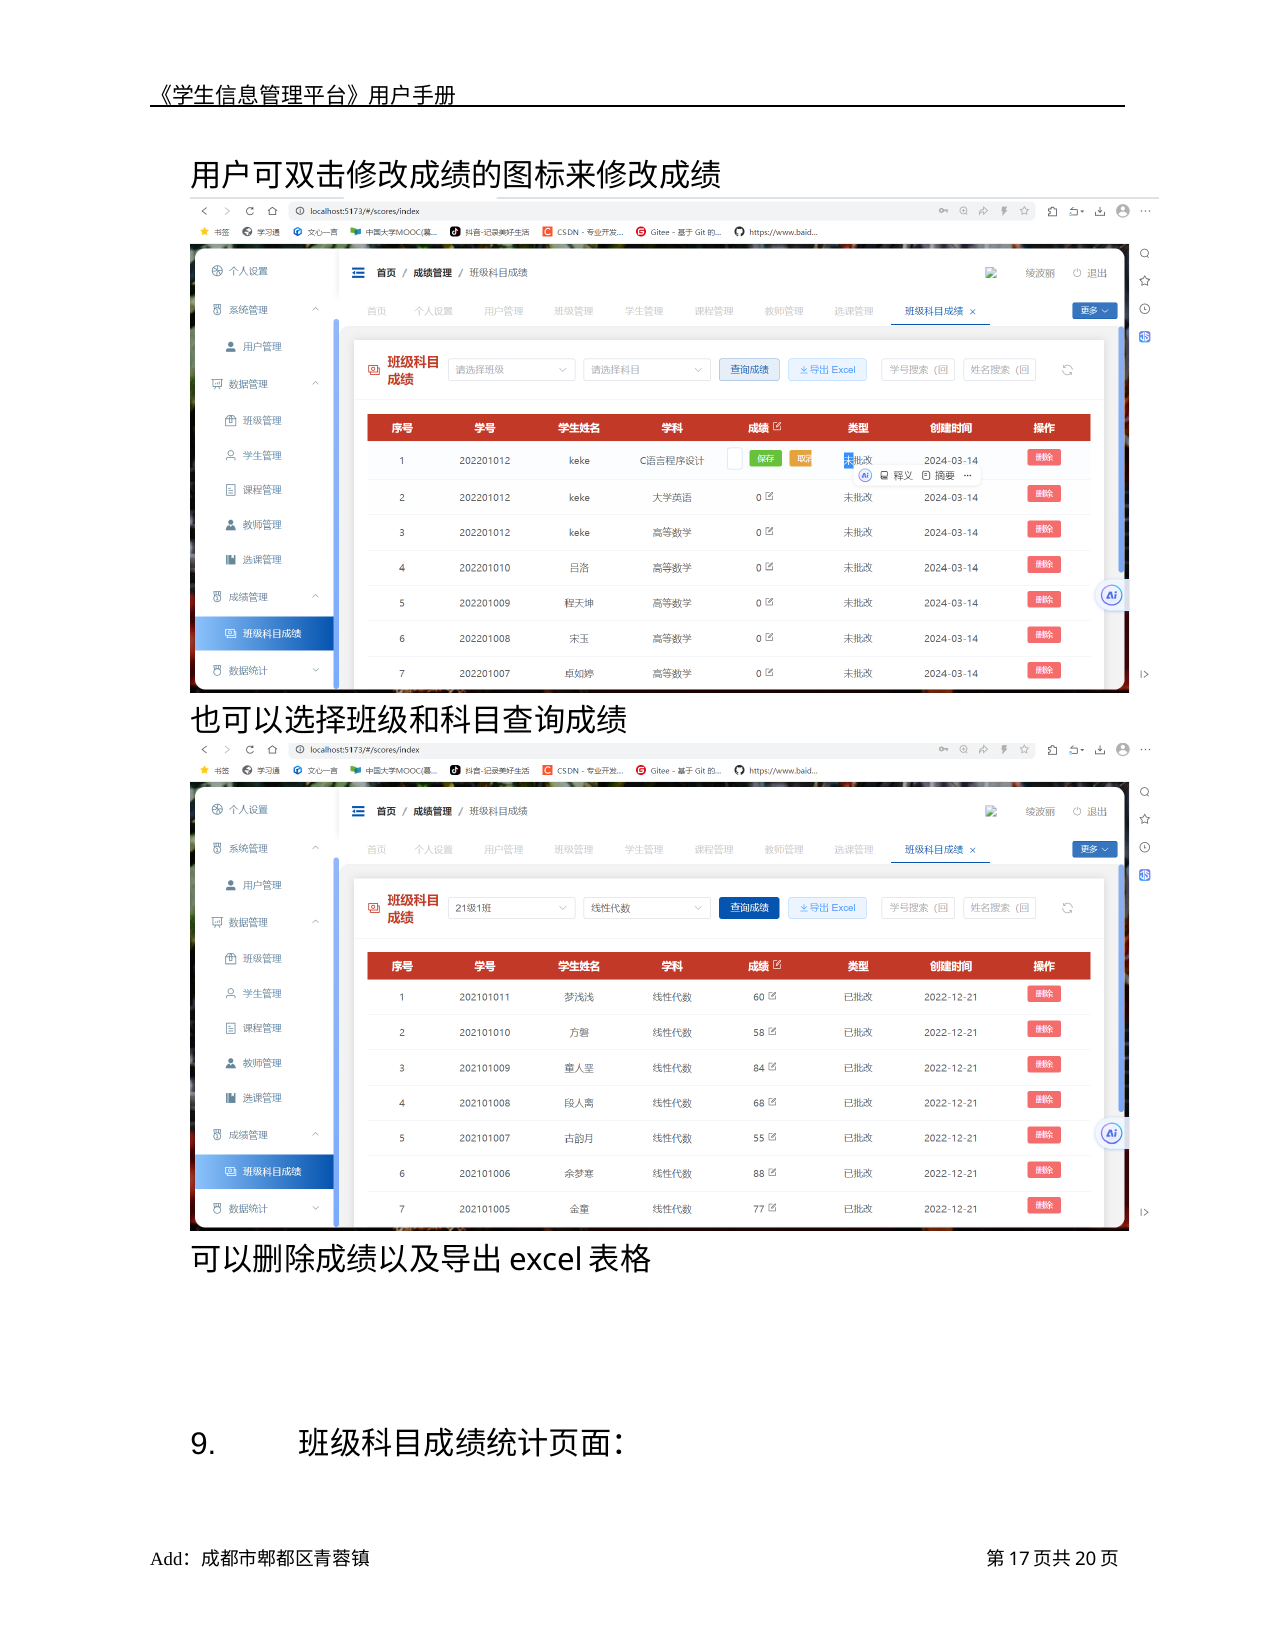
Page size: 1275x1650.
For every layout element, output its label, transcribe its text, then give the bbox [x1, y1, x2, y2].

picture [190, 197, 1159, 693]
list 班级科目成绩统计页面： [190, 1418, 1119, 1463]
text 可以删除成绩以及导出excel表格 [190, 1234, 1119, 1279]
text 用户可双击修改成绩的图标来修改成绩 [190, 150, 1119, 195]
picture [190, 743, 1159, 1231]
text 也可以选择班级和科目查询成绩 [190, 695, 1119, 740]
